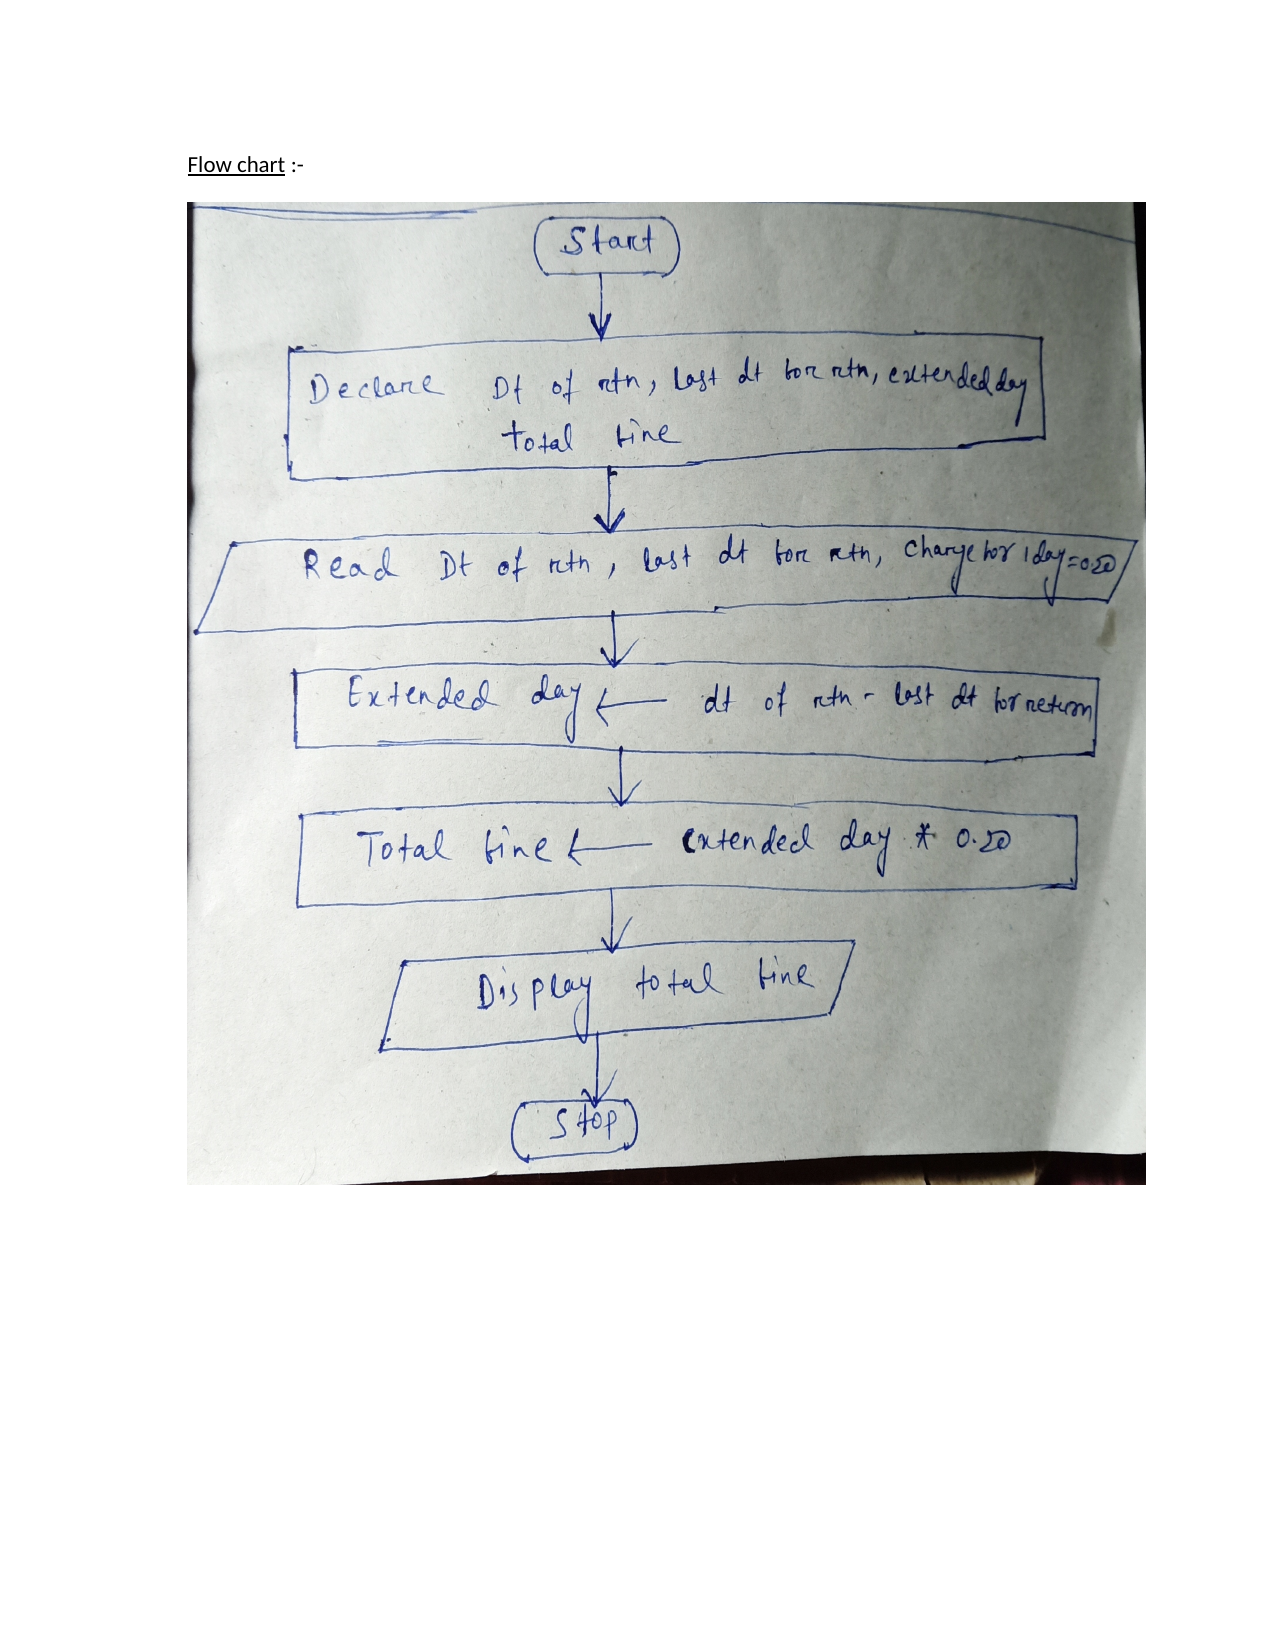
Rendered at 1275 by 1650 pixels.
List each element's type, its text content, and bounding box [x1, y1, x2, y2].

text Flow chart :- [187, 150, 1125, 178]
picture [187, 202, 1146, 1185]
